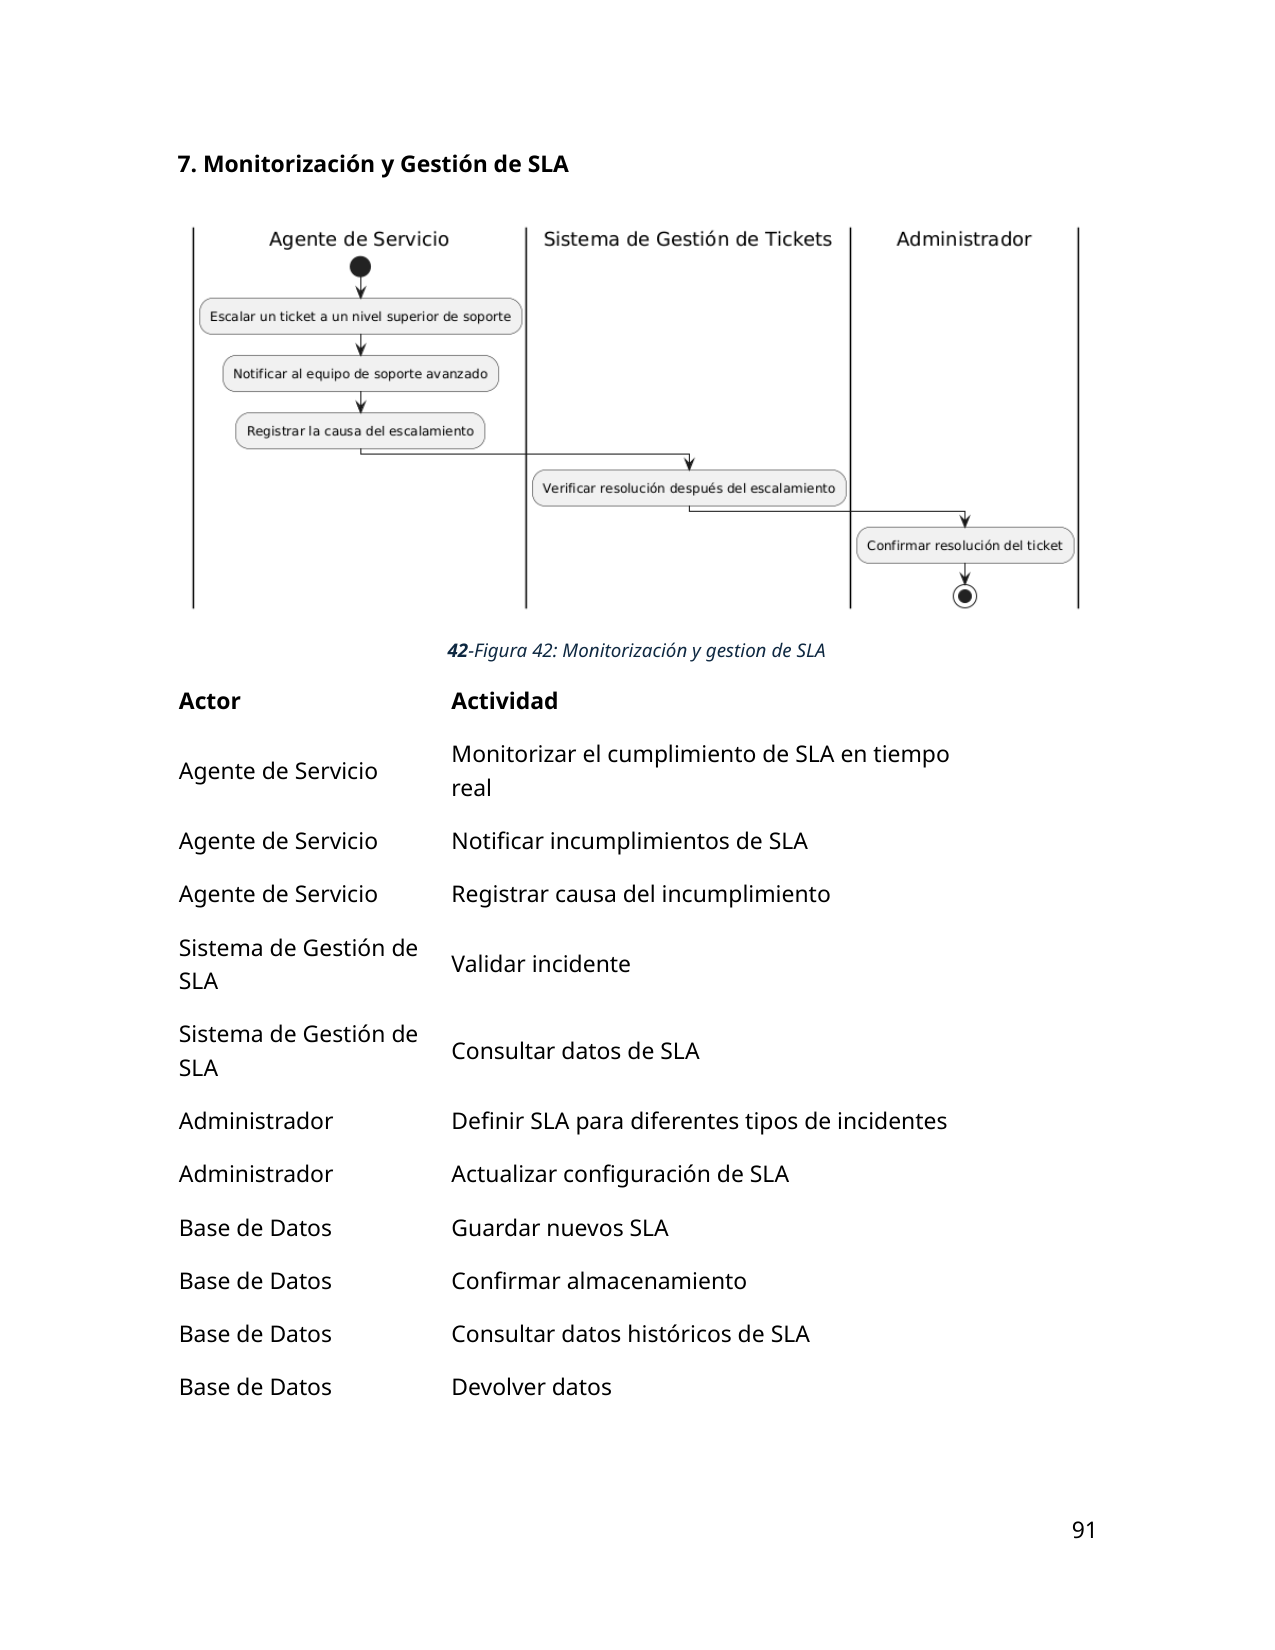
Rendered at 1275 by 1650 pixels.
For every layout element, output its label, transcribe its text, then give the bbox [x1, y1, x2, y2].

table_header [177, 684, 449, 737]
picture [177, 215, 1098, 619]
text 42-Figura 42: Monitorización y gestion de SLA [177, 637, 1098, 663]
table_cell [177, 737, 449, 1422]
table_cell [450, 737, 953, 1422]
text 7. Monitorización y Gestión de SLA [177, 148, 1098, 215]
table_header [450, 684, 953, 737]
